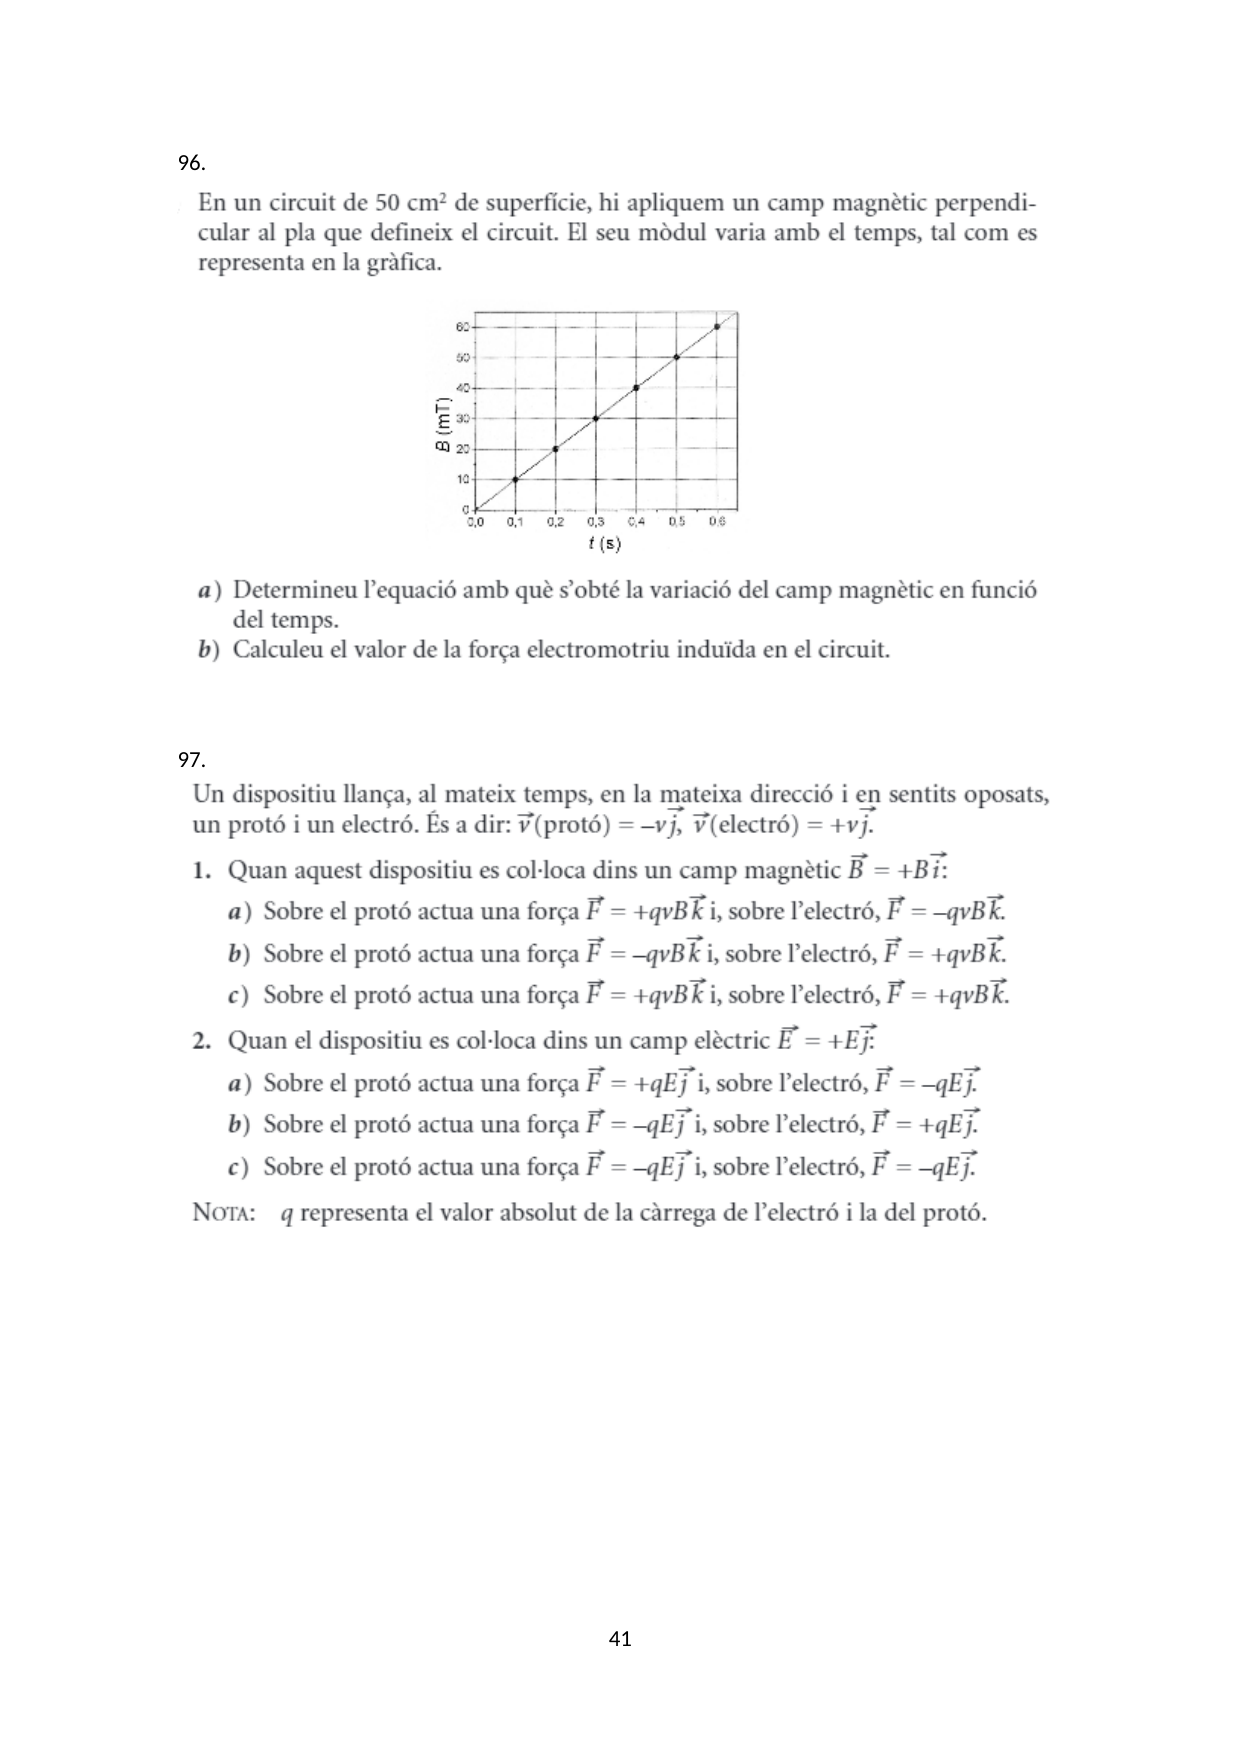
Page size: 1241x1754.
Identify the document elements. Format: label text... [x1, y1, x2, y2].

text 96. [177, 148, 1063, 175]
picture [177, 175, 1063, 689]
text 97. [177, 745, 1063, 772]
picture [177, 772, 1063, 1262]
